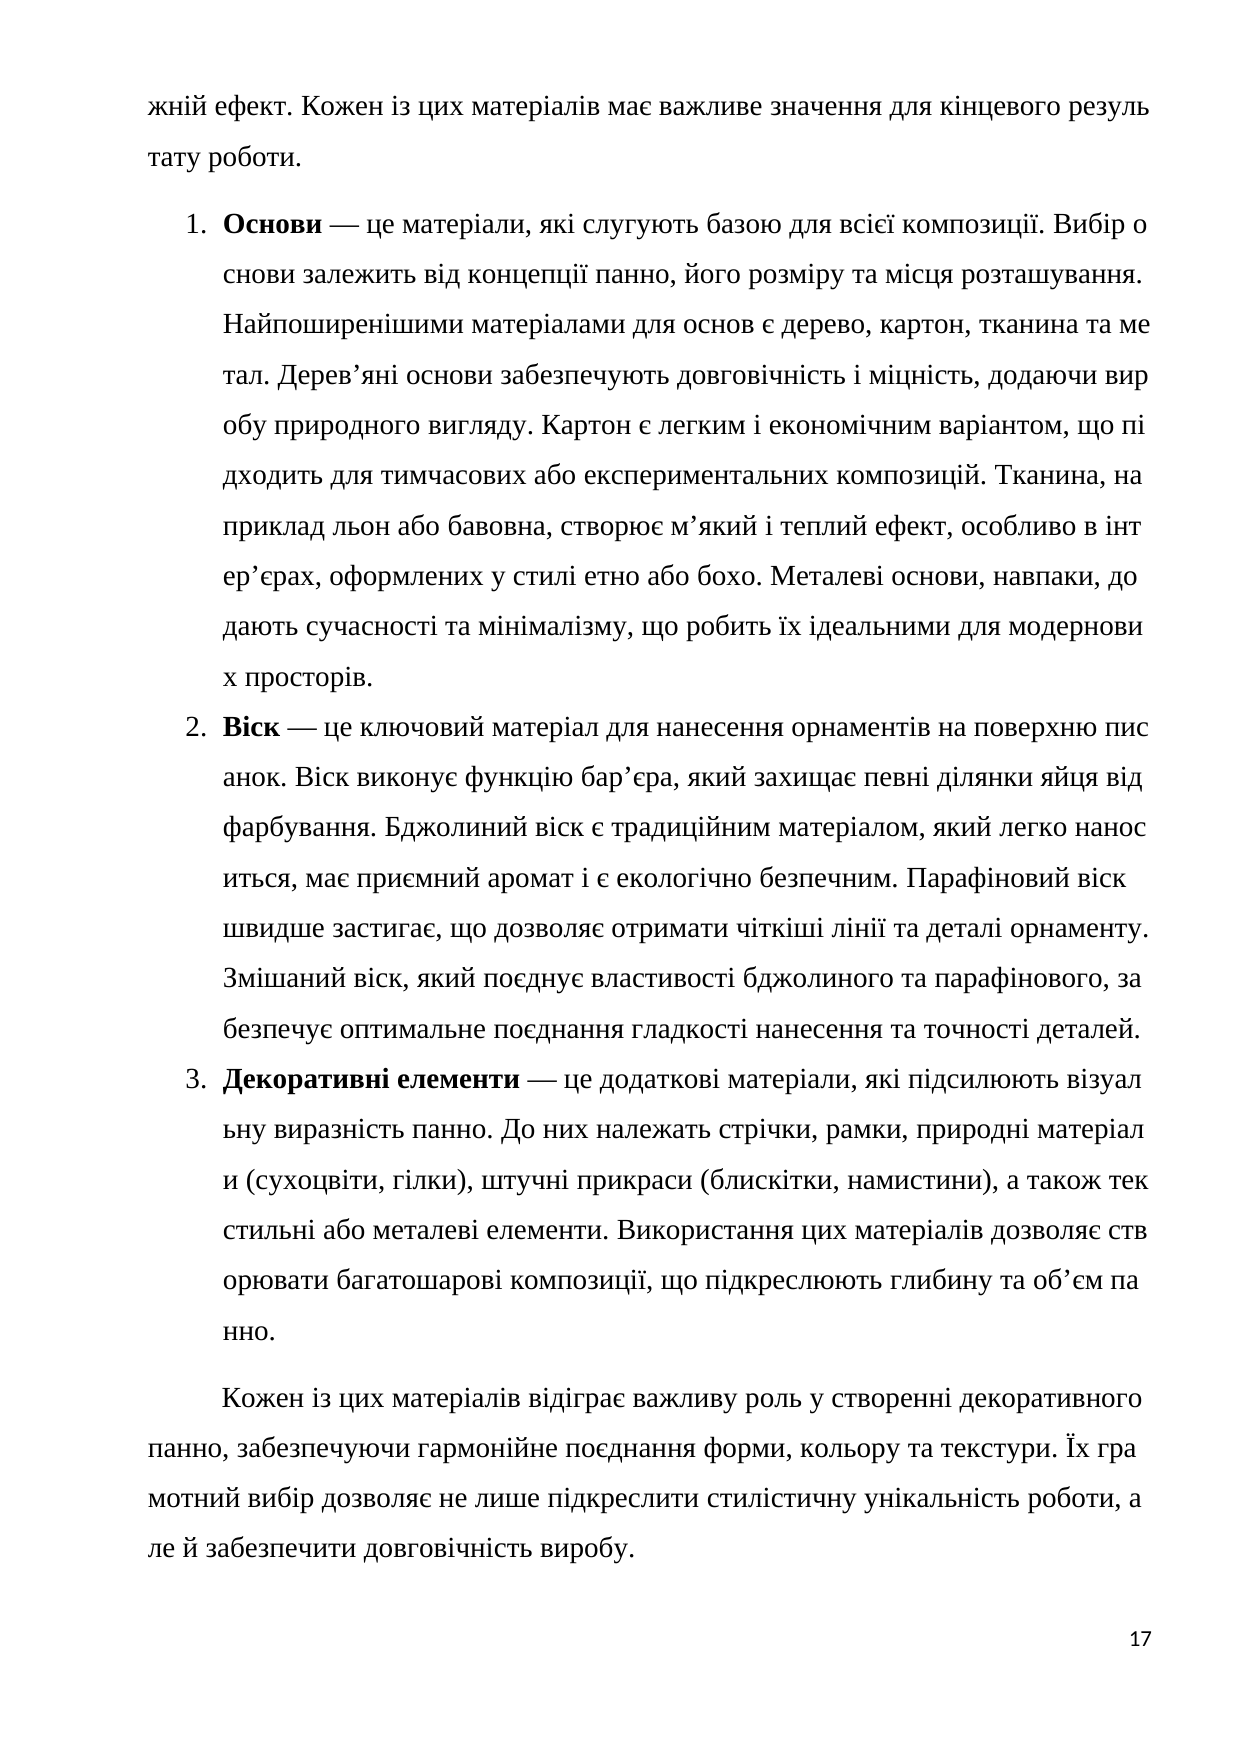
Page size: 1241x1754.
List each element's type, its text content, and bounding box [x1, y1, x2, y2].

text Кожен із цих матеріалів відіграє важливу роль у створенні декоративного панно, забезпечуючи гармонійне поєднання форми, кольору та текстури. Їх грамотний вибір дозволяє не лише підкреслити стилістичну унікальність роботи, але й забезпечити довговічність виробу. [148, 1380, 1152, 1564]
list Основи — це матеріали, які слугують базою для всієї композиції. Вибір основи залежить від концепції панно, його розміру та місця розташування. Найпоширенішими матеріалами для основ є дерево, картон, тканина та метал. Дерев’яні основи забезпечують довговічність і міцність, додаючи виробу природного вигляду. Картон є легким і економічним варіантом, що підходить для тимчасових або експериментальних композицій. Тканина, наприклад льон або бавовна, створює м’який і теплий ефект, особливо в інтер’єрах, оформлених у стилі етно або бохо. Металеві основи, навпаки, додають сучасності та мінімалізму, що робить їх ідеальними для модернових просторів. [185, 206, 1152, 692]
list Віск — це ключовий матеріал для нанесення орнаментів на поверхню писанок. Віск виконує функцію бар’єра, який захищає певні ділянки яйця від фарбування. Бджолиний віск є традиційним матеріалом, який легко наноситься, має приємний аромат і є екологічно безпечним. Парафіновий віск швидше застигає, що дозволяє отримати чіткіші лінії та деталі орнаменту. Змішаний віск, який поєднує властивості бджолиного та парафінового, забезпечує оптимальне поєднання гладкості нанесення та точності деталей. [185, 709, 1152, 1044]
list Декоративні елементи — це додаткові матеріали, які підсилюють візуальну виразність панно. До них належать стрічки, рамки, природні матеріали (сухоцвіти, гілки), штучні прикраси (блискітки, намистини), а також текстильні або металеві елементи. Використання цих матеріалів дозволяє створювати багатошарові композиції, що підкреслюють глибину та об’єм панно. [185, 1061, 1152, 1346]
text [148, 88, 1152, 172]
